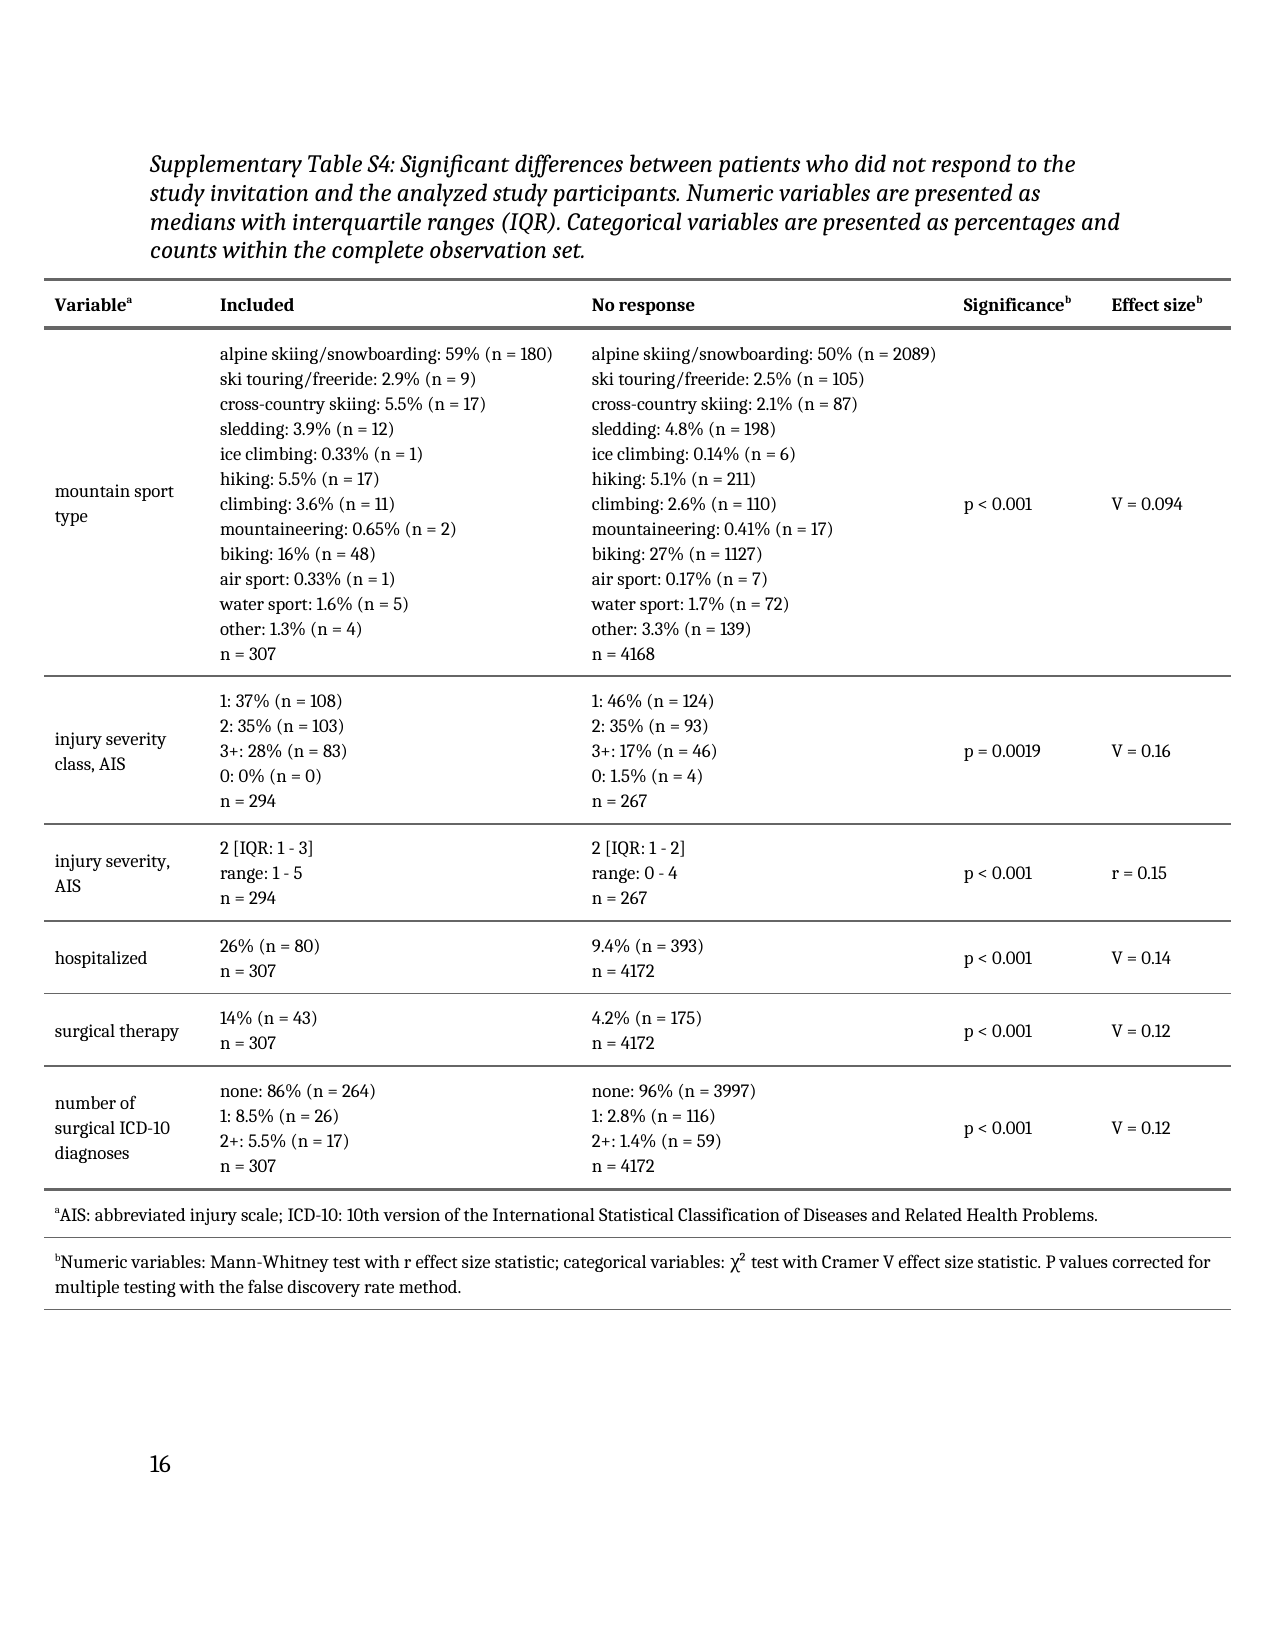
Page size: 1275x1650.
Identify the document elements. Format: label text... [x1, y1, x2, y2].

table_cell p < 0.001 [953, 1067, 1101, 1187]
text Supplementary Table S4: Significant differences between patients who did not respond to the study invitation and the analyzed study participants. Numeric variables are presented as medians with interquartile ranges (IQR). Categorical variables are presented as percentages and counts within the complete observation set. [150, 150, 1125, 265]
table_cell hospitalized [44, 922, 209, 993]
table_cell V = 0.12 [1101, 1067, 1231, 1187]
table_cell injury severity, AIS [44, 825, 209, 920]
table_cell 2 [IQR: 1 - 2] range: 0 - 4 n = 267 [581, 825, 953, 920]
table_cell p < 0.001 [953, 994, 1101, 1065]
table_header No response [581, 281, 953, 326]
table_cell 2 [IQR: 1 - 3] range: 1 - 5 n = 294 [209, 825, 581, 920]
table_cell none: 96% (n = 3997) 1: 2.8% (n = 116) 2+: 1.4% (n = 59) n = 4172 [581, 1067, 953, 1187]
table_header Included [209, 281, 581, 326]
table_cell 9.4% (n = 393) n = 4172 [581, 922, 953, 993]
table_header Variablea [44, 281, 209, 326]
table_cell 1: 37% (n = 108) 2: 35% (n = 103) 3+: 28% (n = 83) 0: 0% (n = 0) n = 294 [209, 677, 581, 823]
table_cell injury severity class, AIS [44, 677, 209, 823]
table_header Significanceb [953, 281, 1101, 326]
table_cell surgical therapy [44, 994, 209, 1065]
table_cell p < 0.001 [953, 825, 1101, 920]
table_cell 4.2% (n = 175) n = 4172 [581, 994, 953, 1065]
table_cell V = 0.14 [1101, 922, 1231, 993]
table_cell aAIS: abbreviated injury scale; ICD-10: 10th version of the International Statistical Classification of Diseases and Related Health Problems. [44, 1191, 1231, 1236]
table_cell 14% (n = 43) n = 307 [209, 994, 581, 1065]
table_cell V = 0.12 [1101, 994, 1231, 1065]
table_cell p < 0.001 [953, 330, 1101, 675]
table_cell bNumeric variables: Mann-Whitney test with r effect size statistic; categorical variables: χ² test with Cramer V effect size statistic. P values corrected for multiple testing with the false discovery rate method. [44, 1238, 1231, 1309]
table_cell p = 0.0019 [953, 677, 1101, 823]
table_cell mountain sport type [44, 330, 209, 675]
table_cell alpine skiing/snowboarding: 50% (n = 2089) ski touring/freeride: 2.5% (n = 105) cross-country skiing: 2.1% (n = 87) sledding: 4.8% (n = 198) ice climbing: 0.14% (n = 6) hiking: 5.1% (n = 211) climbing: 2.6% (n = 110) mountaineering: 0.41% (n = 17) biking: 27% (n = 1127) air sport: 0.17% (n = 7) water sport: 1.7% (n = 72) other: 3.3% (n = 139) n = 4168 [581, 330, 953, 675]
table_cell alpine skiing/snowboarding: 59% (n = 180) ski touring/freeride: 2.9% (n = 9) cross-country skiing: 5.5% (n = 17) sledding: 3.9% (n = 12) ice climbing: 0.33% (n = 1) hiking: 5.5% (n = 17) climbing: 3.6% (n = 11) mountaineering: 0.65% (n = 2) biking: 16% (n = 48) air sport: 0.33% (n = 1) water sport: 1.6% (n = 5) other: 1.3% (n = 4) n = 307 [209, 330, 581, 675]
table_cell V = 0.094 [1101, 330, 1231, 675]
table_cell V = 0.16 [1101, 677, 1231, 823]
table_cell 1: 46% (n = 124) 2: 35% (n = 93) 3+: 17% (n = 46) 0: 1.5% (n = 4) n = 267 [581, 677, 953, 823]
table_header Effect sizeb [1101, 281, 1231, 326]
table_cell r = 0.15 [1101, 825, 1231, 920]
table_cell none: 86% (n = 264) 1: 8.5% (n = 26) 2+: 5.5% (n = 17) n = 307 [209, 1067, 581, 1187]
table_cell p < 0.001 [953, 922, 1101, 993]
table_cell number of surgical ICD-10 diagnoses [44, 1067, 209, 1187]
table_cell 26% (n = 80) n = 307 [209, 922, 581, 993]
